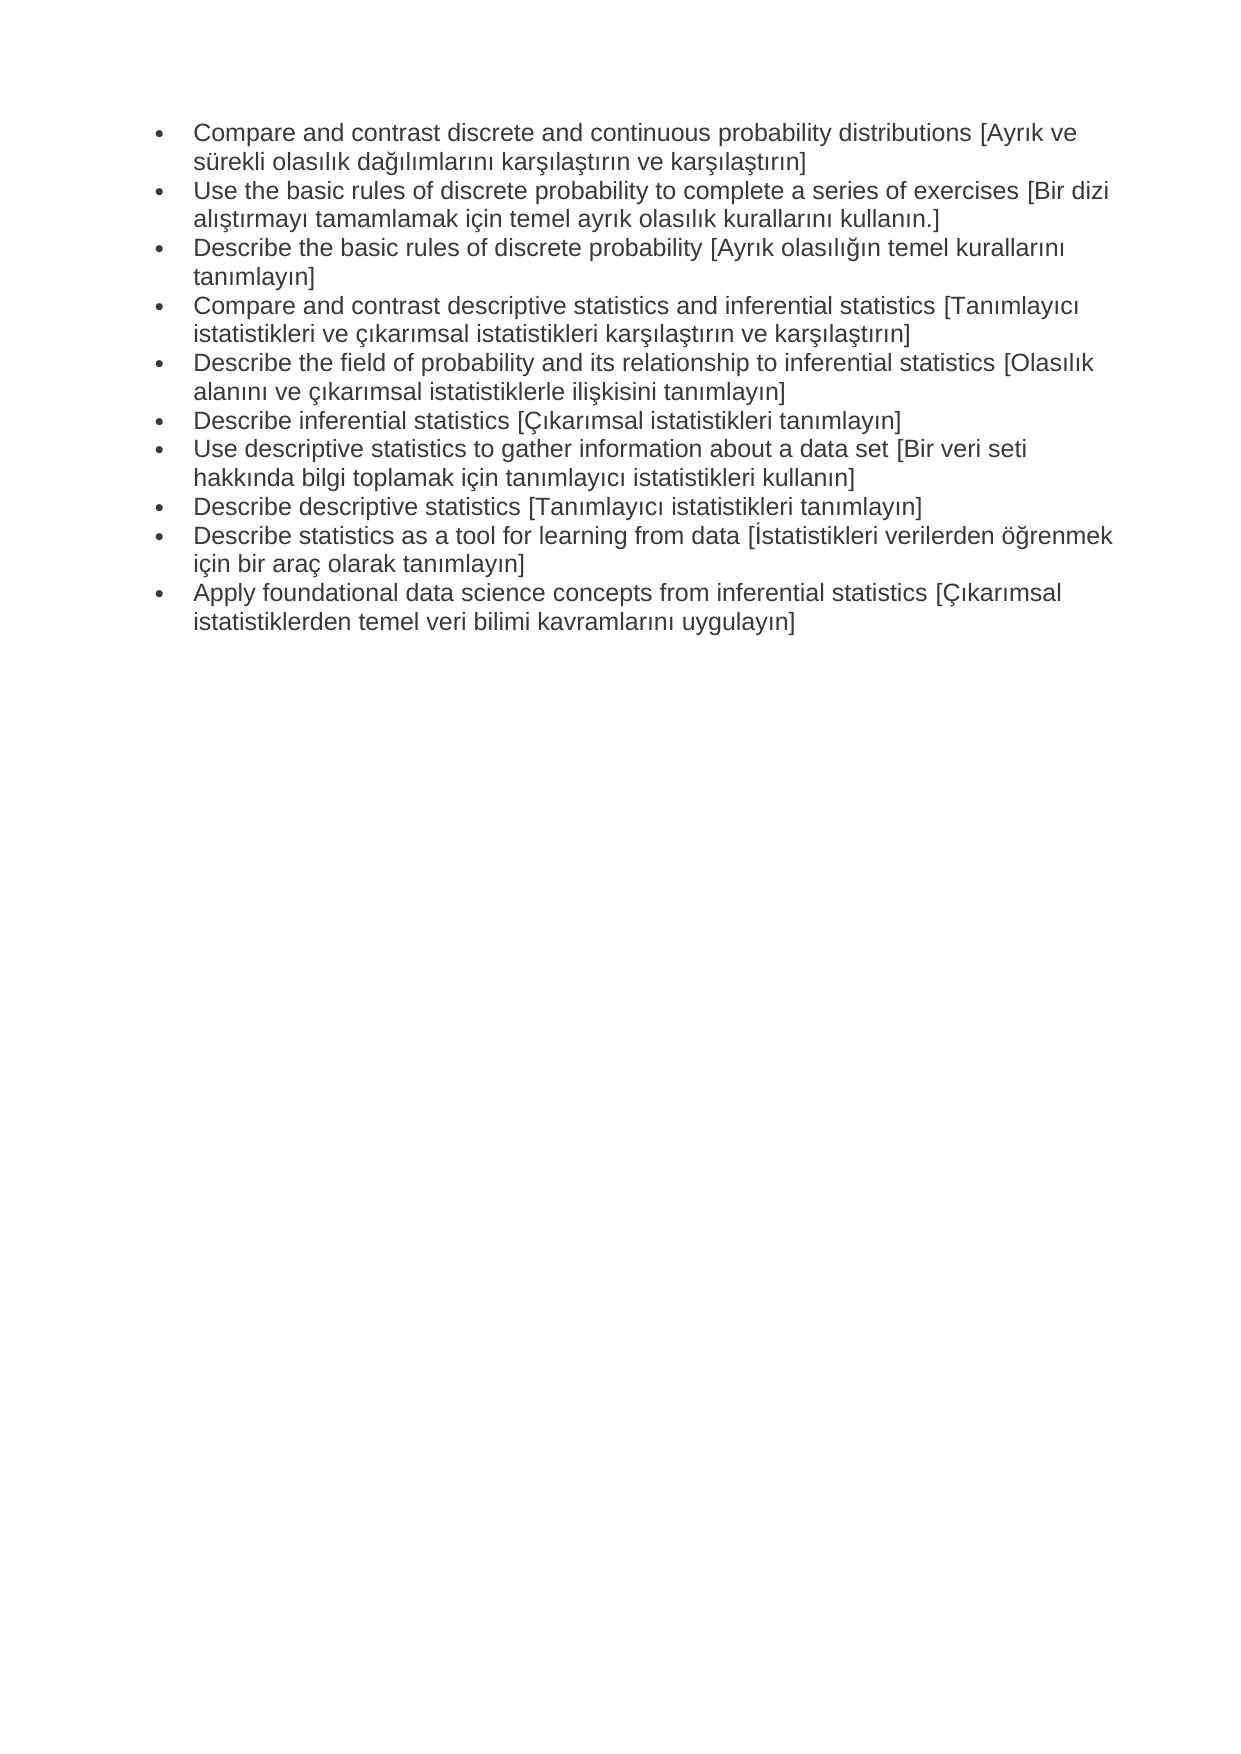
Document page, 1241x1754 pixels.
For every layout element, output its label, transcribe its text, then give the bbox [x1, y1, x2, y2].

list Compare and contrast descriptive statistics and inferential statistics [Tanımlayıcı istatistikleri ve çıkarımsal istatistikleri karşılaştırın ve karşılaştırın] [156, 291, 1122, 348]
list Use the basic rules of discrete probability to complete a series of exercises [Bir dizi alıştırmayı tamamlamak için temel ayrık olasılık kurallarını kullanın.] [156, 176, 1122, 233]
list Describe descriptive statistics [Tanımlayıcı istatistikleri tanımlayın] [156, 492, 1122, 521]
list Describe statistics as a tool for learning from data [İstatistikleri verilerden öğrenmek için bir araç olarak tanımlayın] [156, 521, 1122, 578]
list Describe inferential statistics [Çıkarımsal istatistikleri tanımlayın] [156, 406, 1122, 434]
list Describe the field of probability and its relationship to inferential statistics [Olasılık alanını ve çıkarımsal istatistiklerle ilişkisini tanımlayın] [156, 348, 1122, 406]
list Describe the basic rules of discrete probability [Ayrık olasılığın temel kurallarını tanımlayın] [156, 233, 1122, 291]
list Compare and contrast discrete and continuous probability distributions [Ayrık ve sürekli olasılık dağılımlarını karşılaştırın ve karşılaştırın] [156, 118, 1122, 176]
list Use descriptive statistics to gather information about a data set [Bir veri seti hakkında bilgi toplamak için tanımlayıcı istatistikleri kullanın] [156, 434, 1122, 492]
list Apply foundational data science concepts from inferential statistics [Çıkarımsal istatistiklerden temel veri bilimi kavramlarını uygulayın] [156, 578, 1122, 636]
